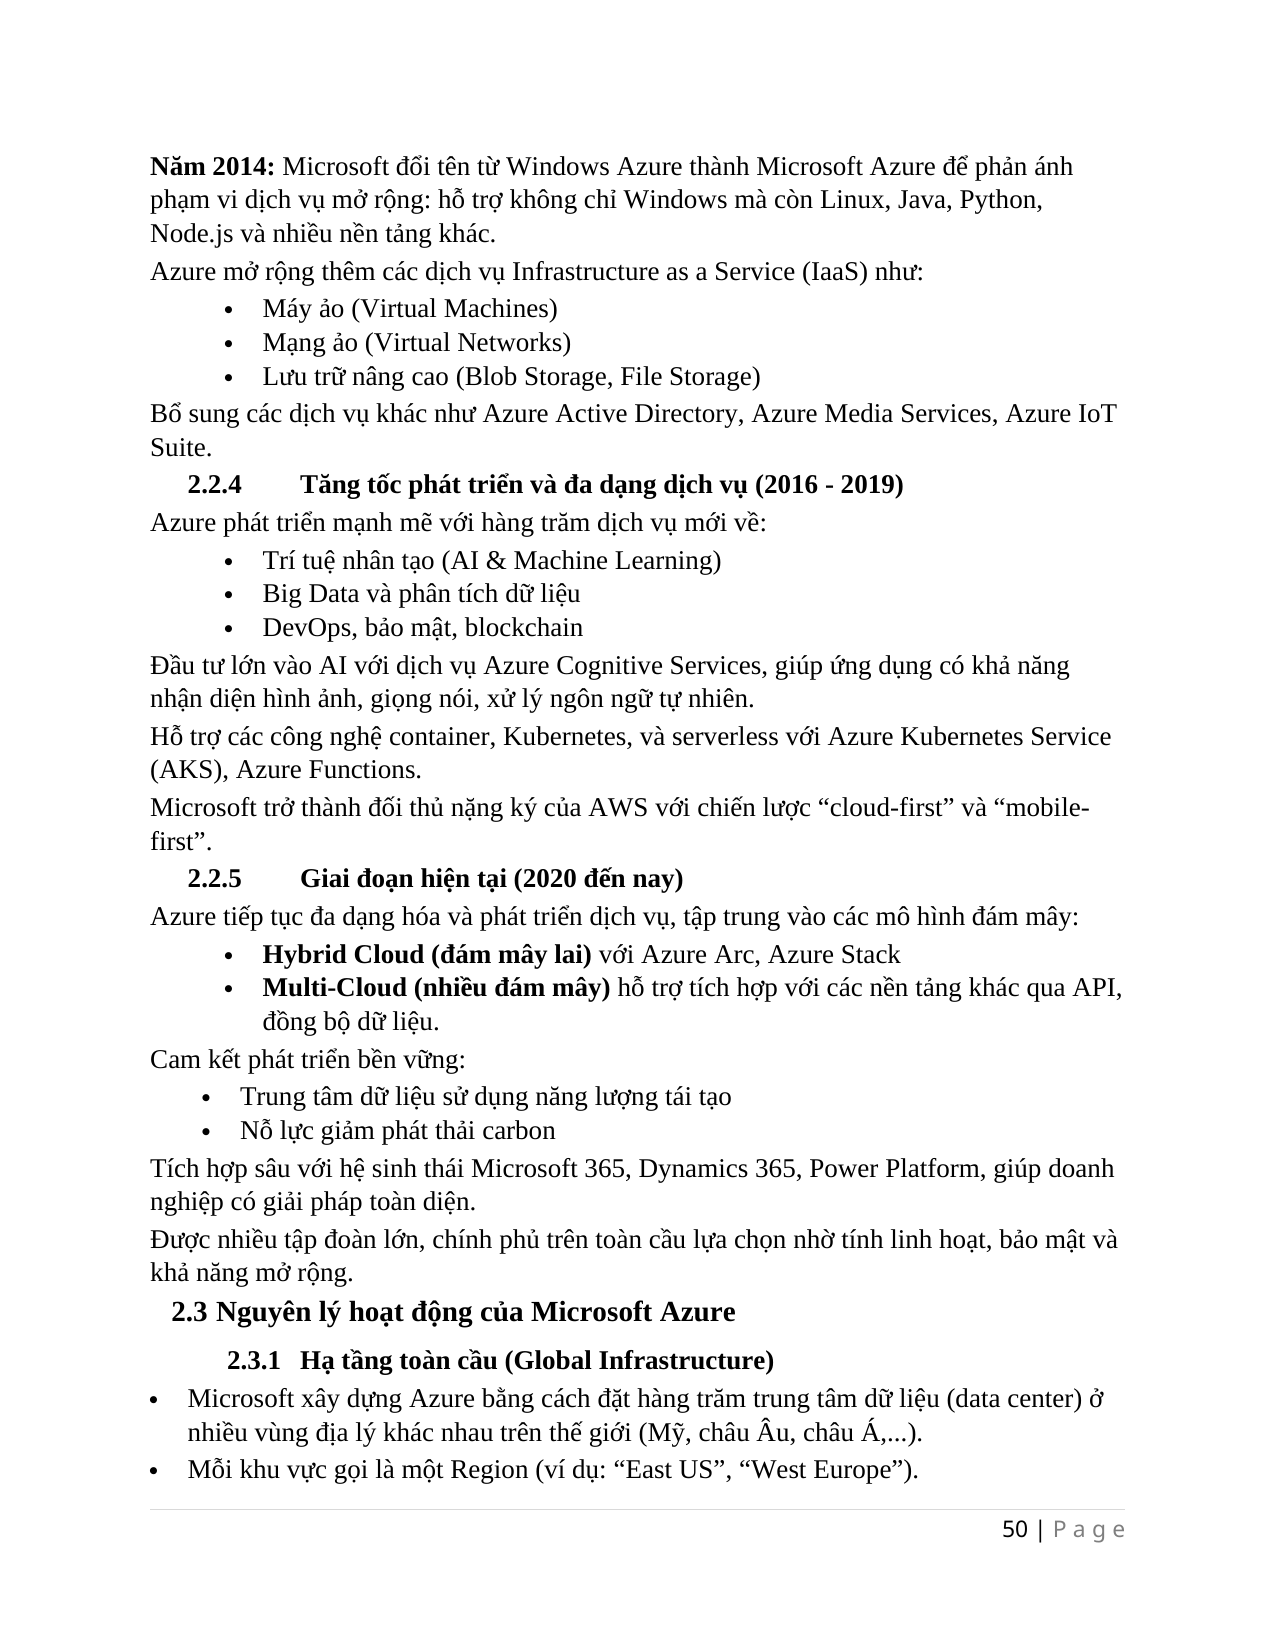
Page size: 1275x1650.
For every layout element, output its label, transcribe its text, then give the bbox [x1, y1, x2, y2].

list Trí tuệ nhân tạo (AI & Machine Learning) [225, 544, 1125, 575]
text Tích hợp sâu với hệ sinh thái Microsoft 365, Dynamics 365, Power Platform, giúp doanh nghiệp có giải pháp toàn diện. [150, 1152, 1125, 1216]
list Nguyên lý hoạt động của Microsoft Azure [171, 1294, 1125, 1328]
text Đầu tư lớn vào AI với dịch vụ Azure Cognitive Services, giúp ứng dụng có khả năng nhận diện hình ảnh, giọng nói, xử lý ngôn ngữ tự nhiên. [150, 649, 1125, 713]
list Hạ tầng toàn cầu (Global Infrastructure) [227, 1344, 971, 1376]
text Hỗ trợ các công nghệ container, Kubernetes, và serverless với Azure Kubernetes Service (AKS), Azure Functions. [150, 720, 1125, 785]
list Mỗi khu vực gọi là một Region (ví dụ: “East US”, “West Europe”). [150, 1453, 1125, 1484]
list Tăng tốc phát triển và đa dạng dịch vụ (2016 - 2019) [187, 468, 1125, 500]
text Năm 2014: Microsoft đổi tên từ Windows Azure thành Microsoft Azure để phản ánh phạm vi dịch vụ mở rộng: hỗ trợ không chỉ Windows mà còn Linux, Java, Python, Node.js và nhiều nền tảng khác. [150, 150, 1125, 248]
text Cam kết phát triển bền vững: [150, 1043, 1125, 1074]
text Microsoft trở thành đối thủ nặng ký của AWS với chiến lược “cloud-first” và “mobile-first”. [150, 791, 1125, 856]
list Mạng ảo (Virtual Networks) [225, 326, 1125, 357]
list Trung tâm dữ liệu sử dụng năng lượng tái tạo [202, 1080, 1125, 1112]
text Bổ sung các dịch vụ khác như Azure Active Directory, Azure Media Services, Azure IoT Suite. [150, 397, 1125, 462]
list Microsoft xây dựng Azure bằng cách đặt hàng trăm trung tâm dữ liệu (data center) ở nhiều vùng địa lý khác nhau trên thế giới (Mỹ, châu Âu, châu Á,...). [150, 1382, 1125, 1447]
text Azure phát triển mạnh mẽ với hàng trăm dịch vụ mới về: [150, 506, 1125, 537]
list Máy ảo (Virtual Machines) [225, 292, 1125, 324]
list Lưu trữ nâng cao (Blob Storage, File Storage) [225, 359, 1125, 391]
list Big Data và phân tích dữ liệu [225, 577, 1125, 609]
text Được nhiều tập đoàn lớn, chính phủ trên toàn cầu lựa chọn nhờ tính linh hoạt, bảo mật và khả năng mở rộng. [150, 1223, 1125, 1288]
text Azure mở rộng thêm các dịch vụ Infrastructure as a Service (IaaS) như: [150, 255, 1125, 286]
list DevOps, bảo mật, blockchain [225, 611, 1125, 642]
list Multi-Cloud (nhiều đám mây) hỗ trợ tích hợp với các nền tảng khác qua API, đồng bộ dữ liệu. [225, 971, 1125, 1036]
list Nỗ lực giảm phát thải carbon [202, 1114, 1125, 1145]
list Giai đoạn hiện tại (2020 đến nay) [187, 862, 1125, 894]
text Azure tiếp tục đa dạng hóa và phát triển dịch vụ, tập trung vào các mô hình đám mây: [150, 900, 1125, 931]
list Hybrid Cloud (đám mây lai) với Azure Arc, Azure Stack [225, 938, 1125, 969]
